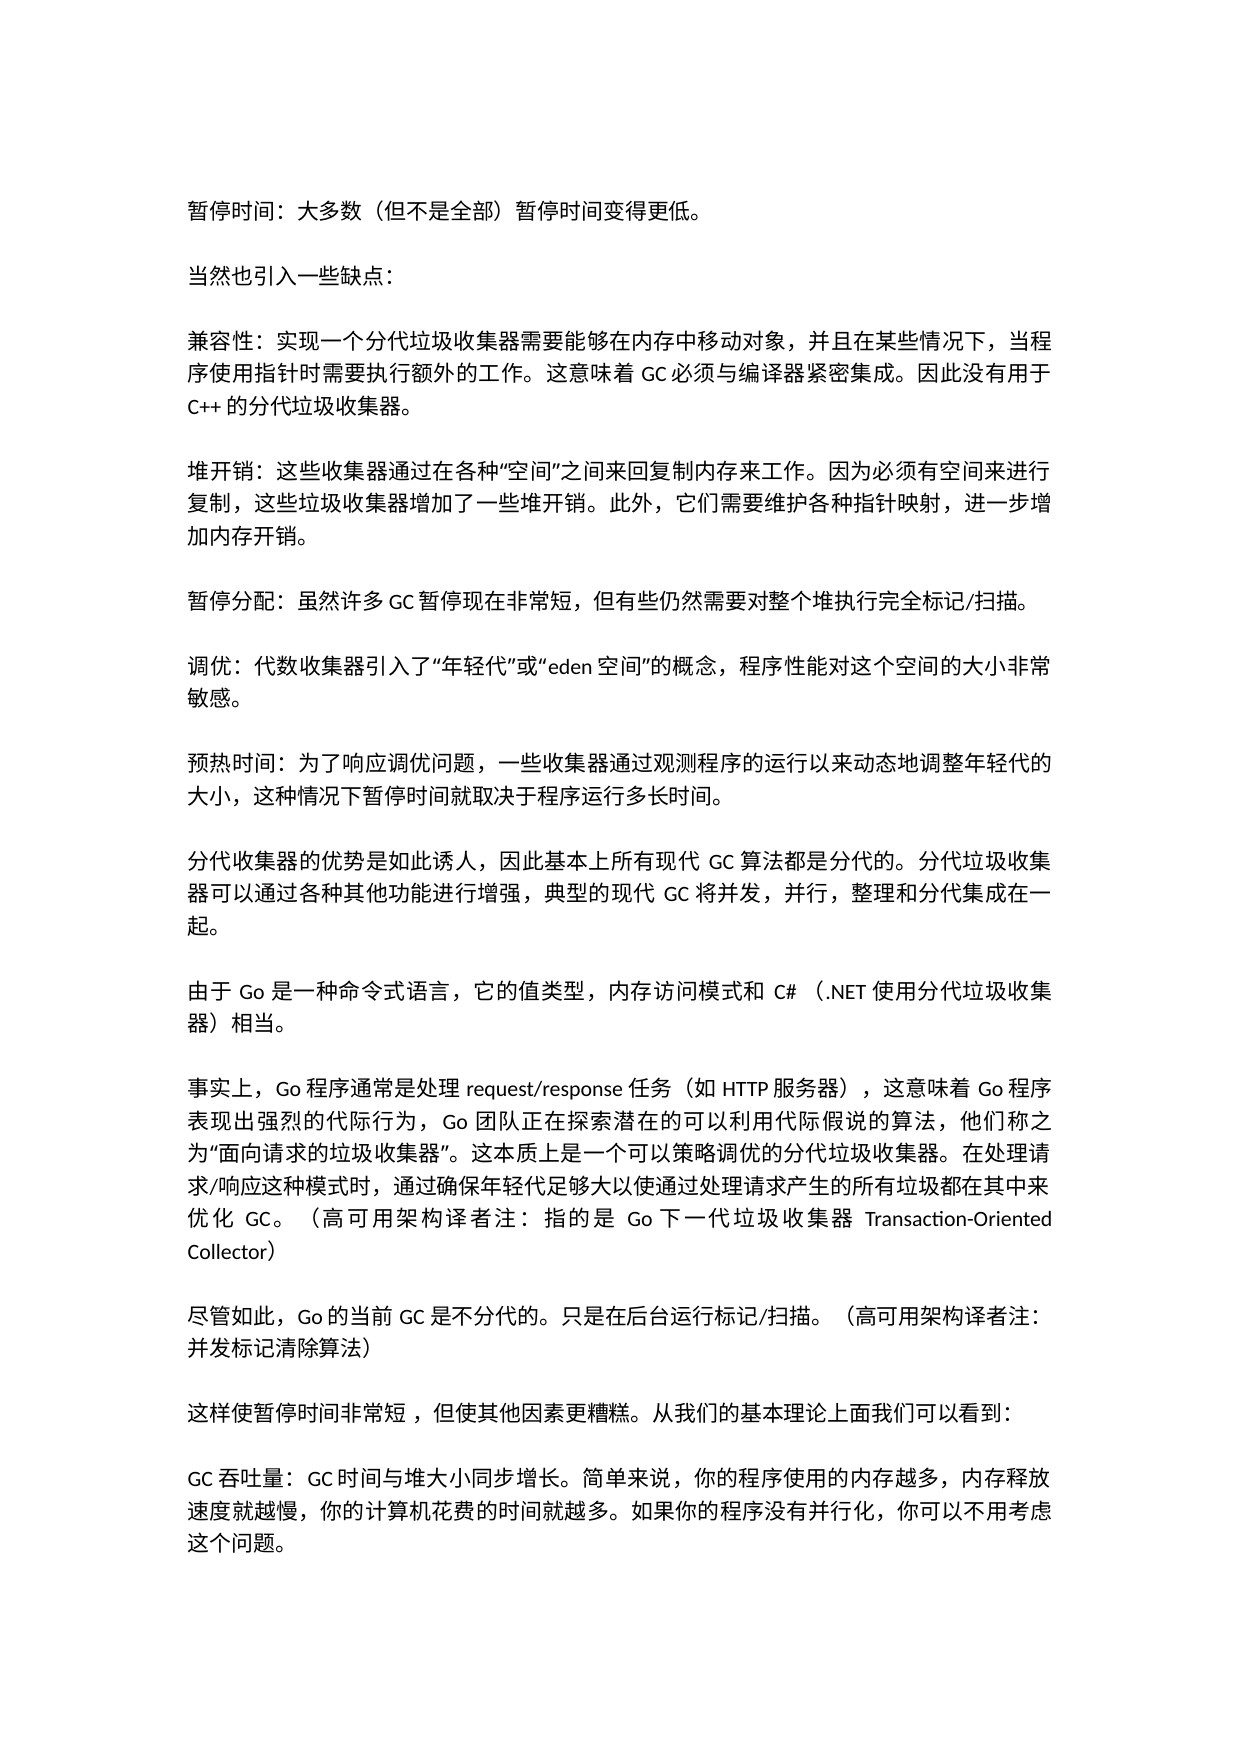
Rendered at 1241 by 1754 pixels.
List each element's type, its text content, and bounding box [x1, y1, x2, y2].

text 暂停分配：虽然许多GC暂停现在非常短，但有些仍然需要对整个堆执行完全标记/扫描。 [187, 584, 1053, 617]
text 这样使暂停时间非常短 ，但使其他因素更糟糕。从我们的基本理论上面我们可以看到： [187, 1397, 1053, 1429]
text 分代收集器的优势是如此诱人，因此基本上所有现代 GC 算法都是分代的。分代垃圾收集器可以通过各种其他功能进行增强，典型的现代 GC 将并发，并行，整理和分代集成在一起。 [187, 844, 1053, 942]
text 堆开销：这些收集器通过在各种“空间”之间来回复制内存来工作。因为必须有空间来进行复制，这些垃圾收集器增加了一些堆开销。此外，它们需要维护各种指针映射，进一步增加内存开销。 [187, 454, 1053, 552]
text 由于 Go 是一种命令式语言，它的值类型，内存访问模式和 C# （.NET 使用分代垃圾收集器）相当。 [187, 974, 1053, 1039]
text 兼容性：实现一个分代垃圾收集器需要能够在内存中移动对象，并且在某些情况下，当程序使用指针时需要执行额外的工作。这意味着GC必须与编译器紧密集成。因此没有用于 C++ 的分代垃圾收集器。 [187, 324, 1053, 422]
text 事实上，Go 程序通常是处理 request/response 任务（如 HTTP 服务器），这意味着 Go 程序表现出强烈的代际行为，Go 团队正在探索潜在的可以利用代际假说的算法，他们称之为“面向请求的垃圾收集器”。这本质上是一个可以策略调优的分代垃圾收集器。在处理请求/响应这种模式时，通过确保年轻代足够大以使通过处理请求产生的所有垃圾都在其中来优化 GC。（高可用架构译者注：指的是 Go下一代垃圾收集器 Transaction-Oriented Collector） [187, 1072, 1053, 1267]
text 尽管如此，Go 的当前 GC 是不分代的。只是在后台运行标记/扫描。（高可用架构译者注：并发标记清除算法） [187, 1299, 1053, 1364]
text GC吞吐量：GC时间与堆大小同步增长。简单来说，你的程序使用的内存越多，内存释放速度就越慢，你的计算机花费的时间就越多。如果你的程序没有并行化，你可以不用考虑这个问题。 [187, 1462, 1053, 1559]
text 当然也引入一些缺点： [187, 259, 1053, 292]
text 调优：代数收集器引入了“年轻代”或“eden空间”的概念，程序性能对这个空间的大小非常敏感。 [187, 649, 1053, 714]
text 预热时间：为了响应调优问题，一些收集器通过观测程序的运行以来动态地调整年轻代的大小，这种情况下暂停时间就取决于程序运行多长时间。 [187, 747, 1053, 812]
text 暂停时间：大多数（但不是全部）暂停时间变得更低。 [187, 194, 1053, 227]
